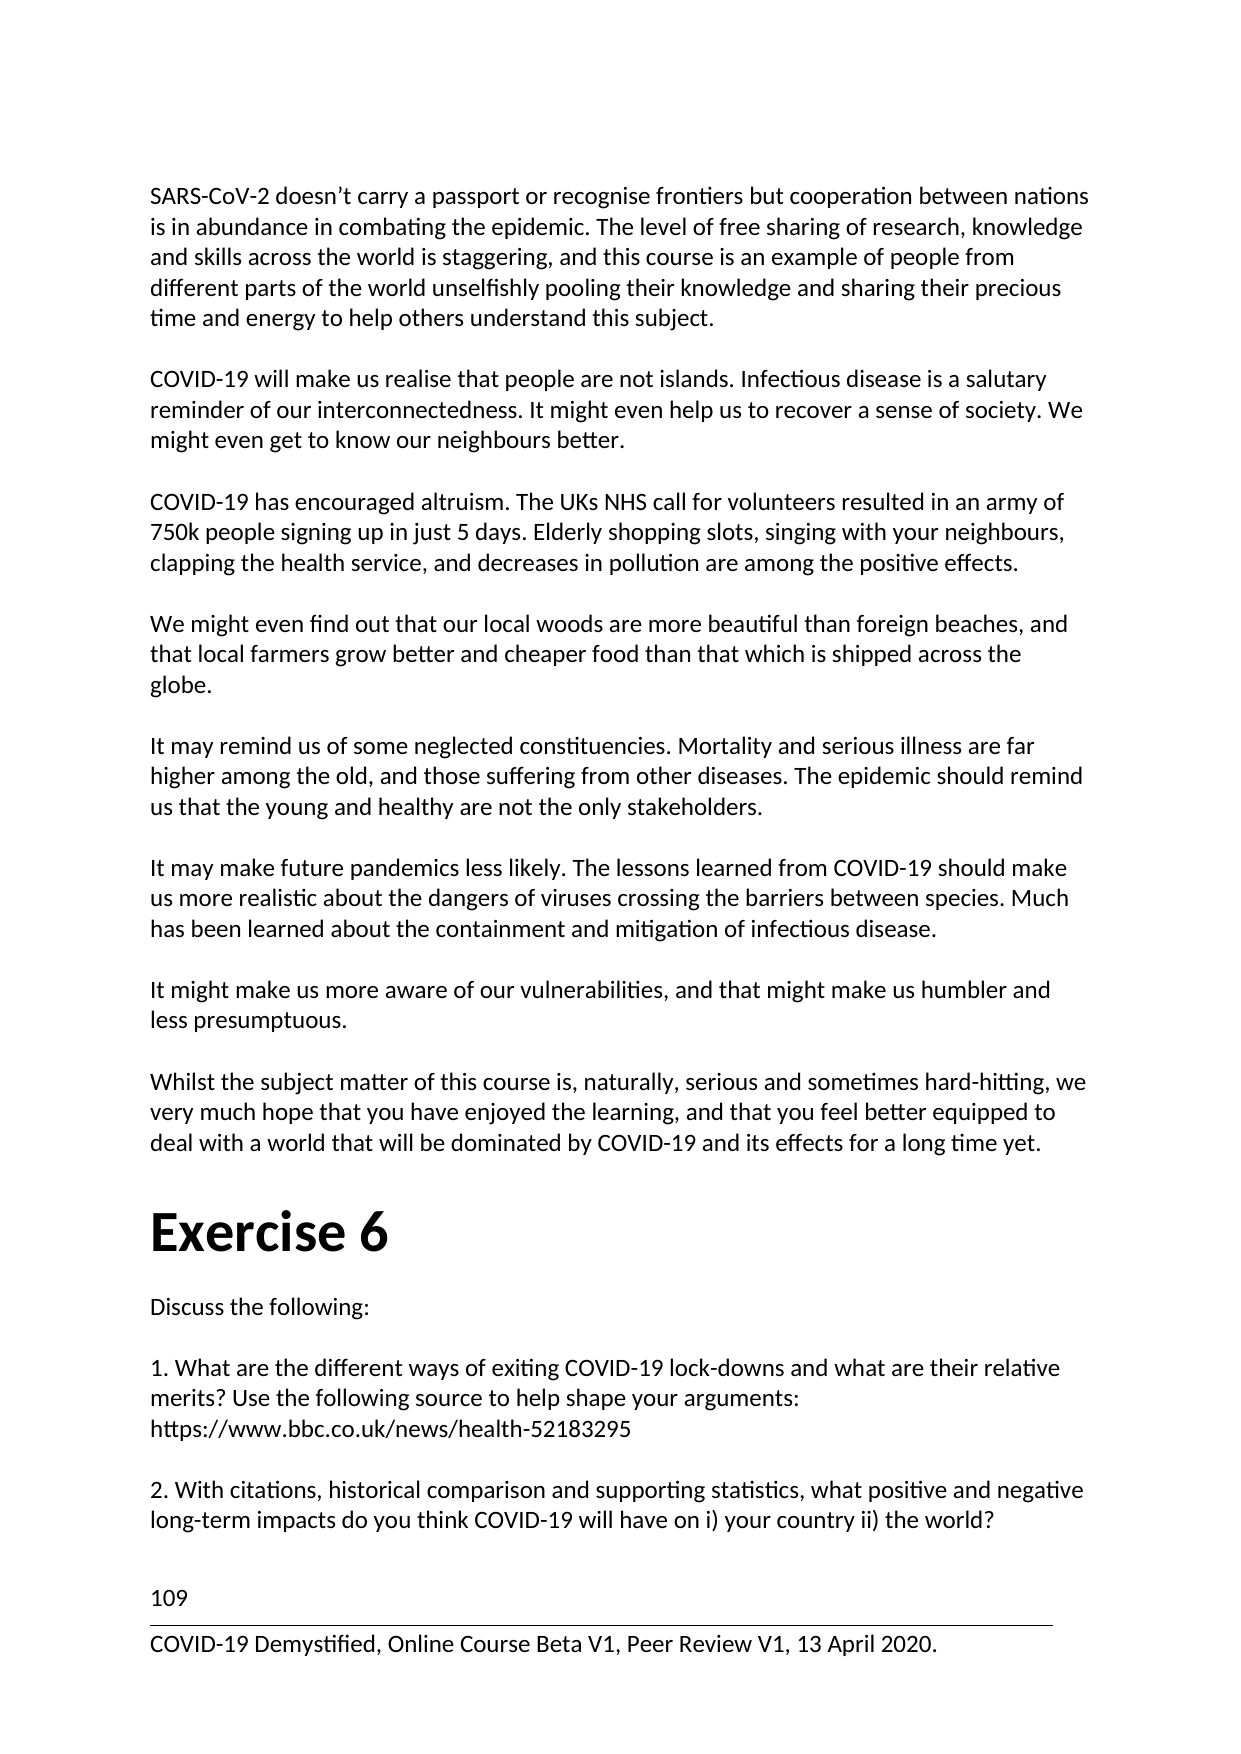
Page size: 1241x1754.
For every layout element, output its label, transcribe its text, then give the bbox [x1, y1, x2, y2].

text We might even find out that our local woods are more beautiful than foreign beaches, and that local farmers grow better and cheaper food than that which is shipped across the globe. [150, 608, 1090, 699]
subtitle Exercise 6 [150, 1195, 1090, 1266]
text COVID-19 has encouraged altruism. The UKs NHS call for volunteers resulted in an army of 750k people signing up in just 5 days. Elderly shopping slots, singing with your neighbours, clapping the health service, and decreases in pollution are among the positive effects. [150, 486, 1090, 577]
text It might make us more aware of our vulnerabilities, and that might make us humbler and less presumptuous. [150, 974, 1090, 1035]
text Whilst the subject matter of this course is, naturally, serious and sometimes hard-hitting, we very much hope that you have enjoyed the learning, and that you feel better equipped to deal with a world that will be dominated by COVID-19 and its effects for a long time yet. [150, 1066, 1090, 1157]
text Discuss the following: [150, 1291, 1090, 1321]
text 1. What are the different ways of exiting COVID-19 lock-downs and what are their relative merits? Use the following source to help shape your arguments: https://www.bbc.co.uk/news/health-52183295 [150, 1352, 1090, 1443]
text COVID-19 will make us realise that people are not islands. Infectious disease is a salutary reminder of our interconnectedness. It might even help us to recover a sense of society. We might even get to know our neighbours better. [150, 364, 1090, 455]
text It may remind us of some neglected constituencies. Mortality and serious illness are far higher among the old, and those suffering from other diseases. The epidemic should remind us that the young and healthy are not the only stakeholders. [150, 730, 1090, 821]
text SARS-CoV-2 doesn’t carry a passport or recognise frontiers but cooperation between nations is in abundance in combating the epidemic. The level of free sharing of research, knowledge and skills across the world is staggering, and this course is an example of people from different parts of the world unselfishly pooling their knowledge and sharing their precious time and energy to help others understand this subject. [150, 181, 1090, 333]
text 2. With citations, historical comparison and supporting statistics, what positive and negative long-term impacts do you think COVID-19 will have on i) your country ii) the world? [150, 1474, 1090, 1535]
text It may make future pandemics less likely. The lessons learned from COVID-19 should make us more realistic about the dangers of viruses crossing the barriers between species. Much has been learned about the containment and mitigation of infectious disease. [150, 852, 1090, 943]
